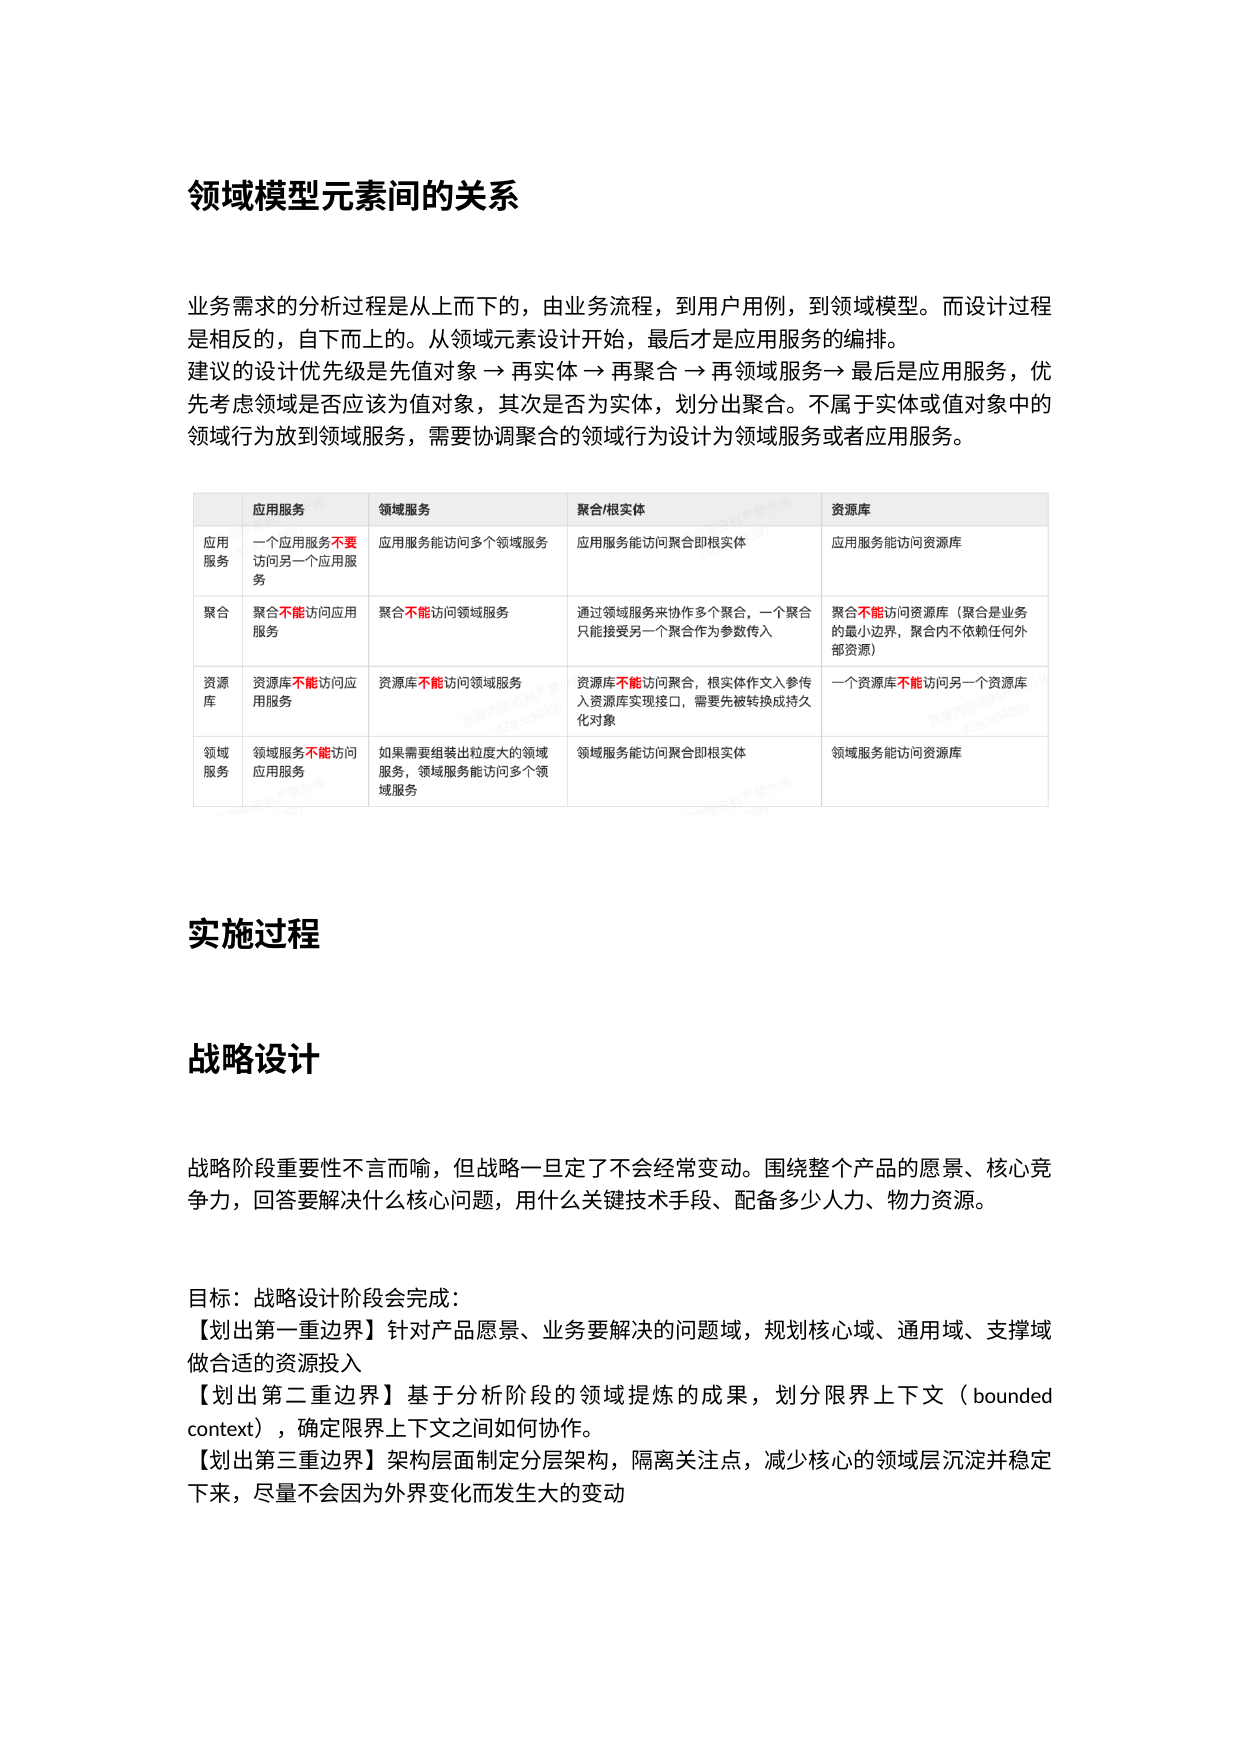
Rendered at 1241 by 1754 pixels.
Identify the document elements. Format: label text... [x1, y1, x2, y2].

subtitle 战略设计 [187, 1026, 1053, 1091]
text 建议的设计优先级是先值对象 → 再实体 → 再聚合 → 再领域服务→ 最后是应用服务，优先考虑领域是否应该为值对象，其次是否为实体，划分出聚合。不属于实体或值对象中的领域行为放到领域服务，需要协调聚合的领域行为设计为领域服务或者应用服务。 [187, 354, 1053, 451]
subtitle 实施过程 [187, 901, 1053, 966]
text 目标：战略设计阶段会完成： [187, 1280, 1053, 1313]
text 业务需求的分析过程是从上而下的，由业务流程，到用户用例，到领域模型。而设计过程是相反的，自下而上的。从领域元素设计开始，最后才是应用服务的编排。 [187, 289, 1053, 354]
text 【划出第二重边界】基于分析阶段的领域提炼的成果，划分限界上下文（bounded context），确定限界上下文之间如何协作。 [187, 1378, 1053, 1443]
text 【划出第一重边界】针对产品愿景、业务要解决的问题域，规划核心域、通用域、支撑域，做合适的资源投入 [187, 1313, 1053, 1378]
text 战略阶段重要性不言而喻，但战略一旦定了不会经常变动。围绕整个产品的愿景、核心竞争力，回答要解决什么核心问题，用什么关键技术手段、配备多少人力、物力资源。 [187, 1150, 1053, 1215]
subtitle 领域模型元素间的关系 [187, 162, 1053, 227]
picture [187, 483, 1053, 815]
text 【划出第三重边界】架构层面制定分层架构，隔离关注点，减少核心的领域层沉淀并稳定下来，尽量不会因为外界变化而发生大的变动 [187, 1443, 1053, 1508]
